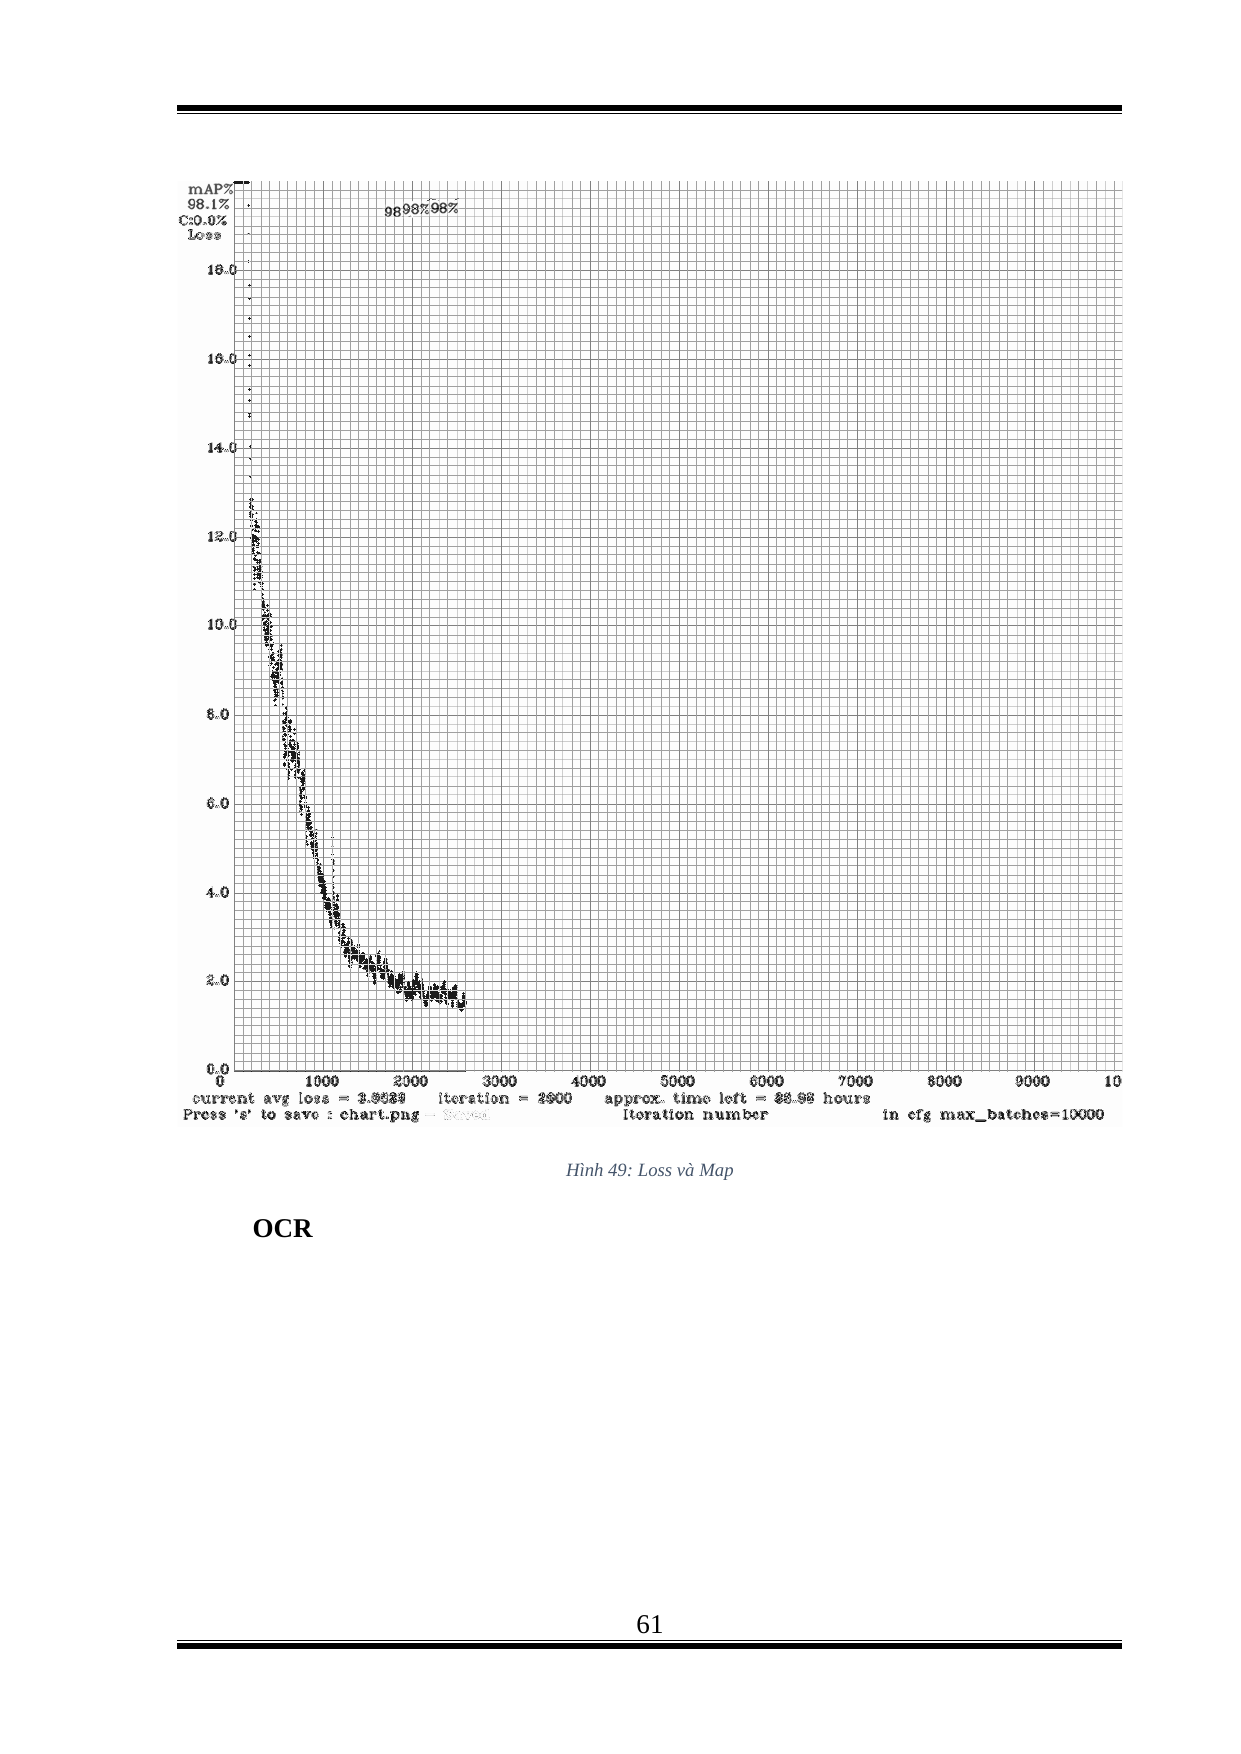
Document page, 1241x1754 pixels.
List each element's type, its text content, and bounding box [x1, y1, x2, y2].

text OCR [177, 1212, 1122, 1243]
picture [177, 181, 1123, 1127]
text Hình 49: Loss và Map [177, 1159, 1122, 1180]
